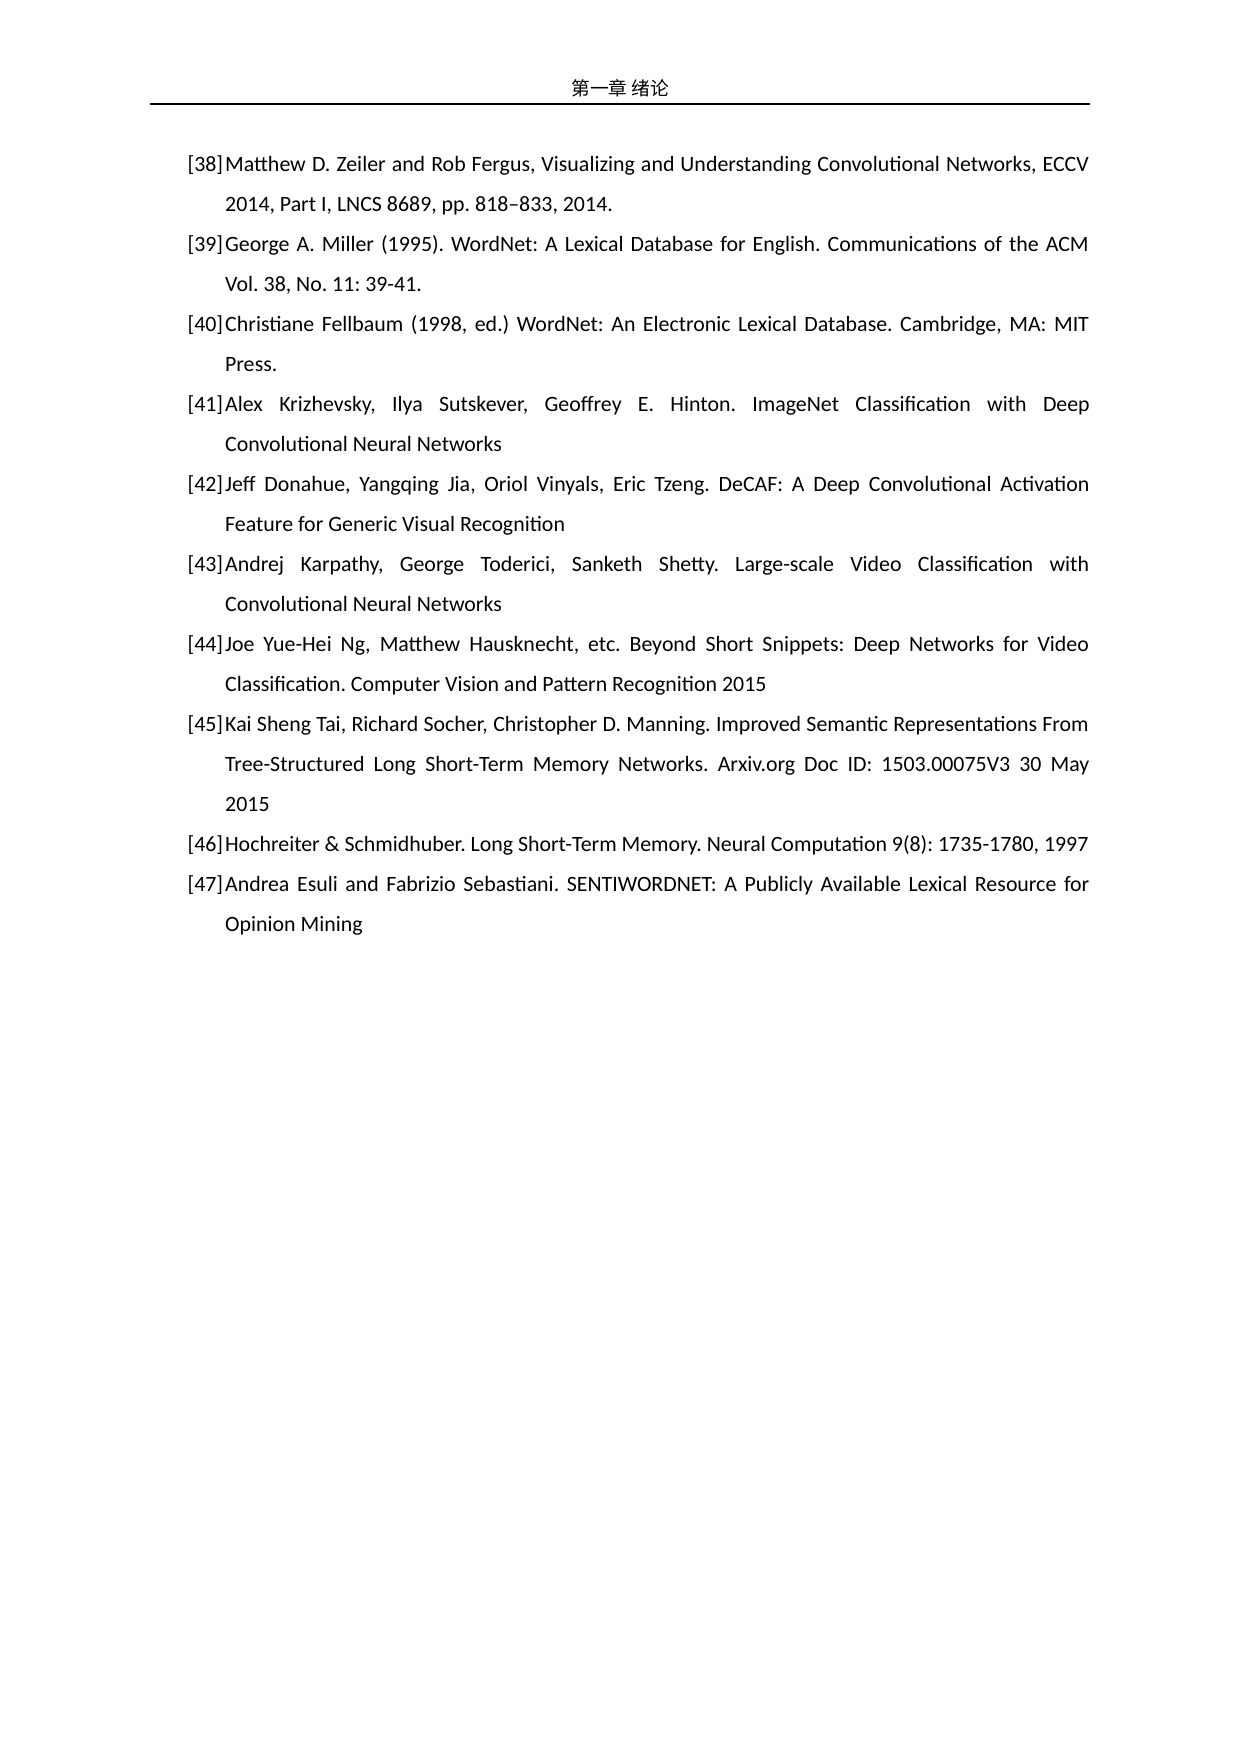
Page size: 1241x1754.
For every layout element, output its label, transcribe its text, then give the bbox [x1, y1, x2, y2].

list Alex Krizhevsky, Ilya Sutskever, Geoffrey E. Hinton. ImageNet Classification with Deep Convolutional Neural Networks [187, 390, 1090, 457]
list Matthew D. Zeiler and Rob Fergus, Visualizing and Understanding Convolutional Networks, ECCV 2014, Part I, LNCS 8689, pp. 818–833, 2014. [187, 150, 1090, 217]
list Kai Sheng Tai, Richard Socher, Christopher D. Manning. Improved Semantic Representations From Tree-Structured Long Short-Term Memory Networks. Arxiv.org Doc ID: 1503.00075V3 30 May 2015 [187, 710, 1090, 817]
list Jeff Donahue, Yangqing Jia, Oriol Vinyals, Eric Tzeng. DeCAF: A Deep Convolutional Activation Feature for Generic Visual Recognition [187, 470, 1090, 537]
list Andrej Karpathy, George Toderici, Sanketh Shetty. Large-scale Video Classification with Convolutional Neural Networks [187, 550, 1090, 617]
list George A. Miller (1995). WordNet: A Lexical Database for English. Communications of the ACM Vol. 38, No. 11: 39-41. [187, 230, 1090, 297]
list Christiane Fellbaum (1998, ed.) WordNet: An Electronic Lexical Database. Cambridge, MA: MIT Press. [187, 310, 1090, 377]
list Joe Yue-Hei Ng, Matthew Hausknecht, etc. Beyond Short Snippets: Deep Networks for Video Classification. Computer Vision and Pattern Recognition 2015 [187, 630, 1090, 697]
list Andrea Esuli and Fabrizio Sebastiani. SENTIWORDNET: A Publicly Available Lexical Resource for Opinion Mining [187, 870, 1090, 937]
list Hochreiter & Schmidhuber. Long Short-Term Memory. Neural Computation 9(8): 1735-1780, 1997 [187, 830, 1090, 857]
